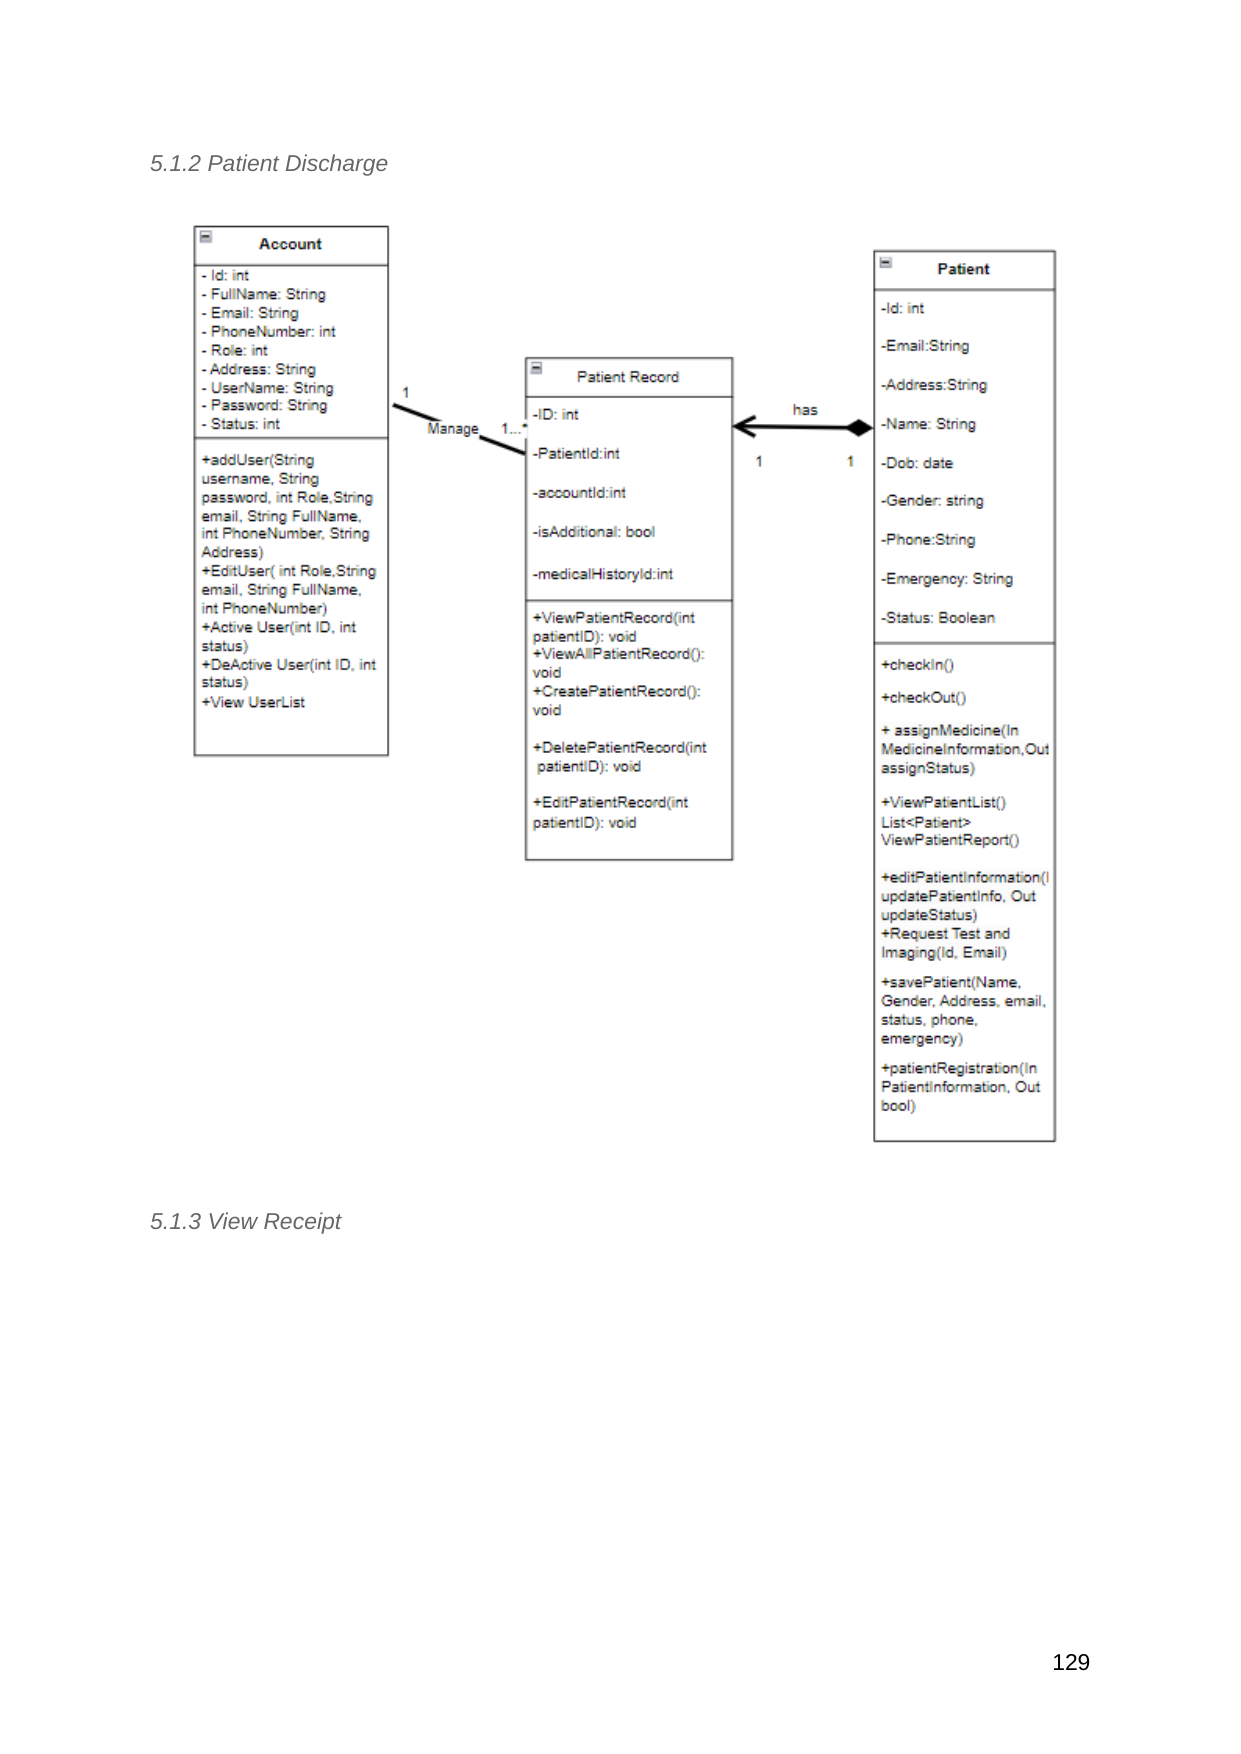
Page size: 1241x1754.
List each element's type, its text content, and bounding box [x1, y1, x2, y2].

subtitle 5.1.2 Patient Discharge [150, 150, 1090, 176]
subtitle 5.1.3 View Receipt [150, 1208, 1090, 1234]
picture [150, 201, 1080, 1183]
